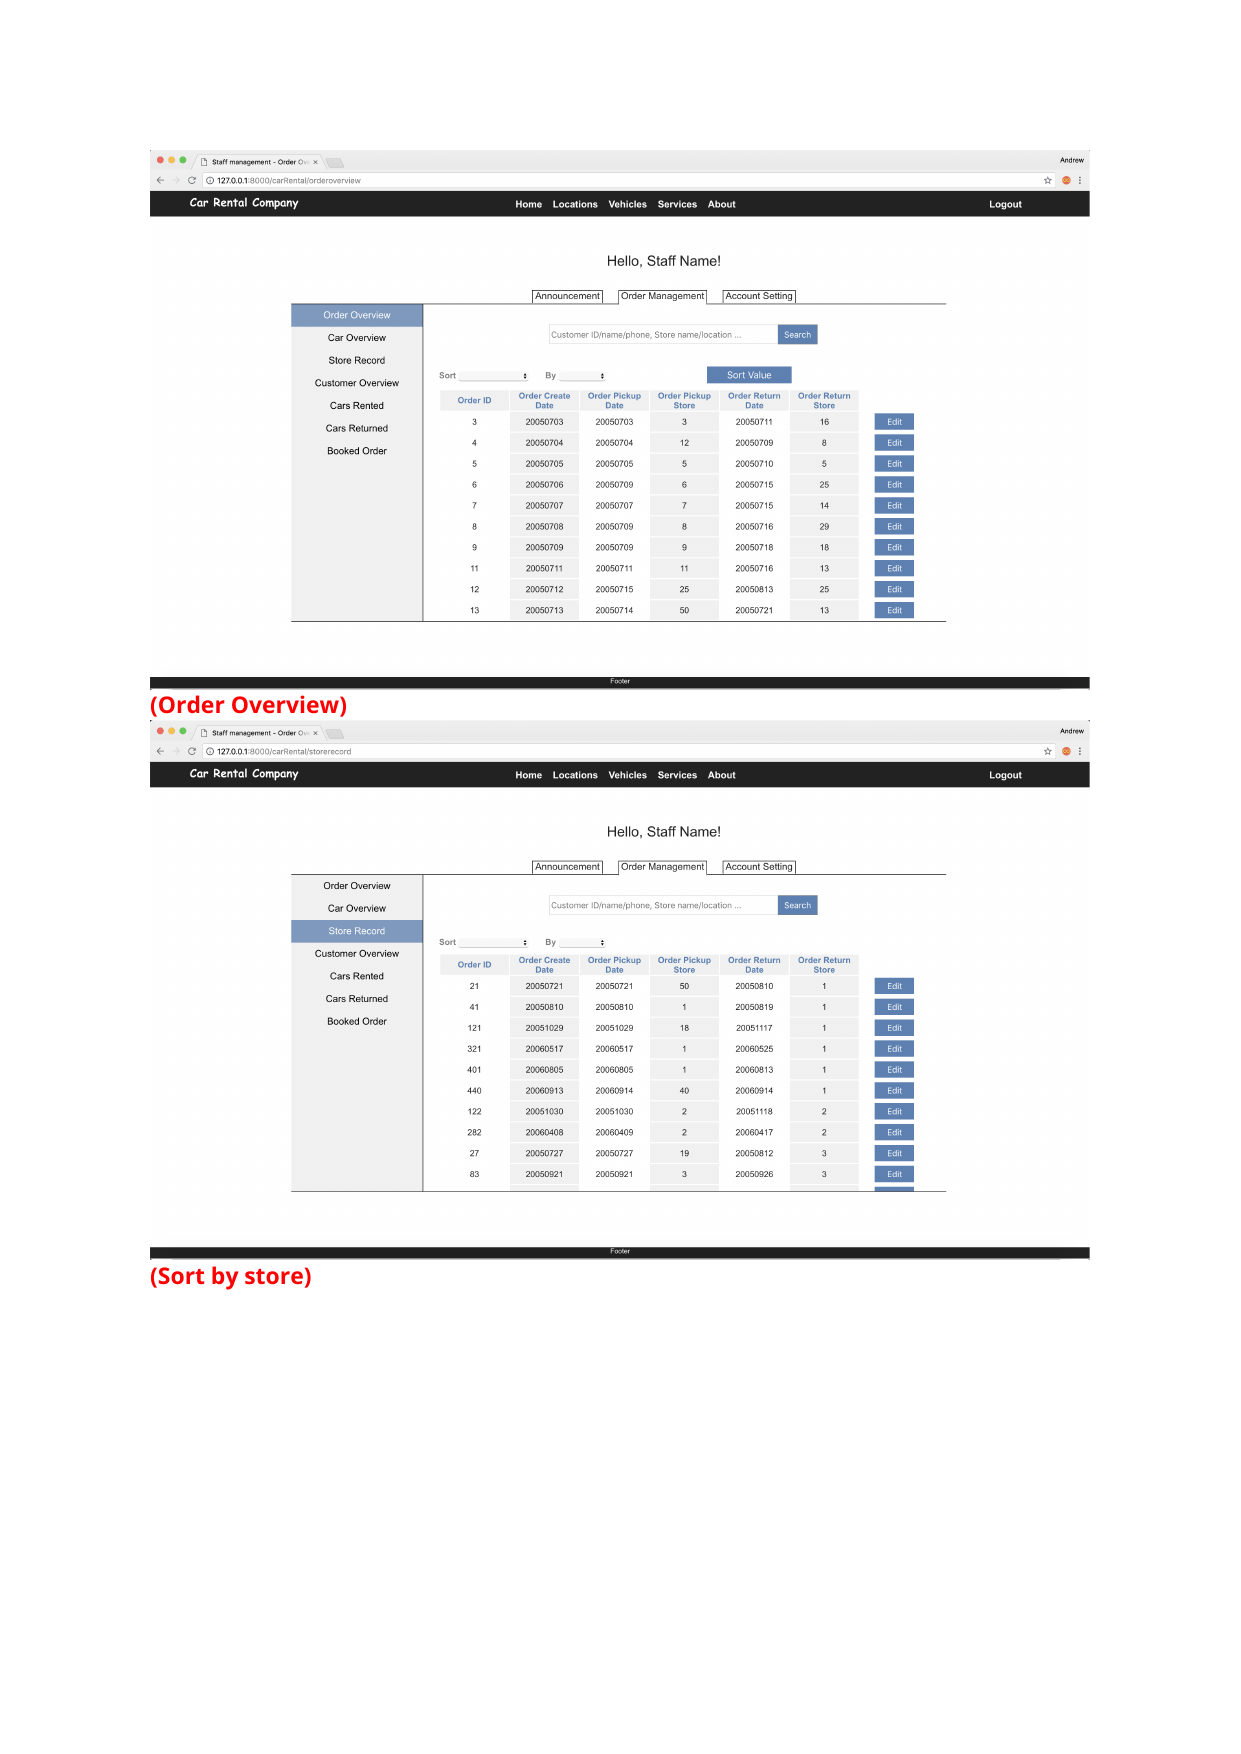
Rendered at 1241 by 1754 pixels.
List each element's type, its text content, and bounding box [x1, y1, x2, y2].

picture [150, 150, 1090, 690]
text (Order Overview) [150, 690, 1090, 720]
text (Sort by store) [150, 1260, 1090, 1291]
picture [150, 720, 1090, 1260]
